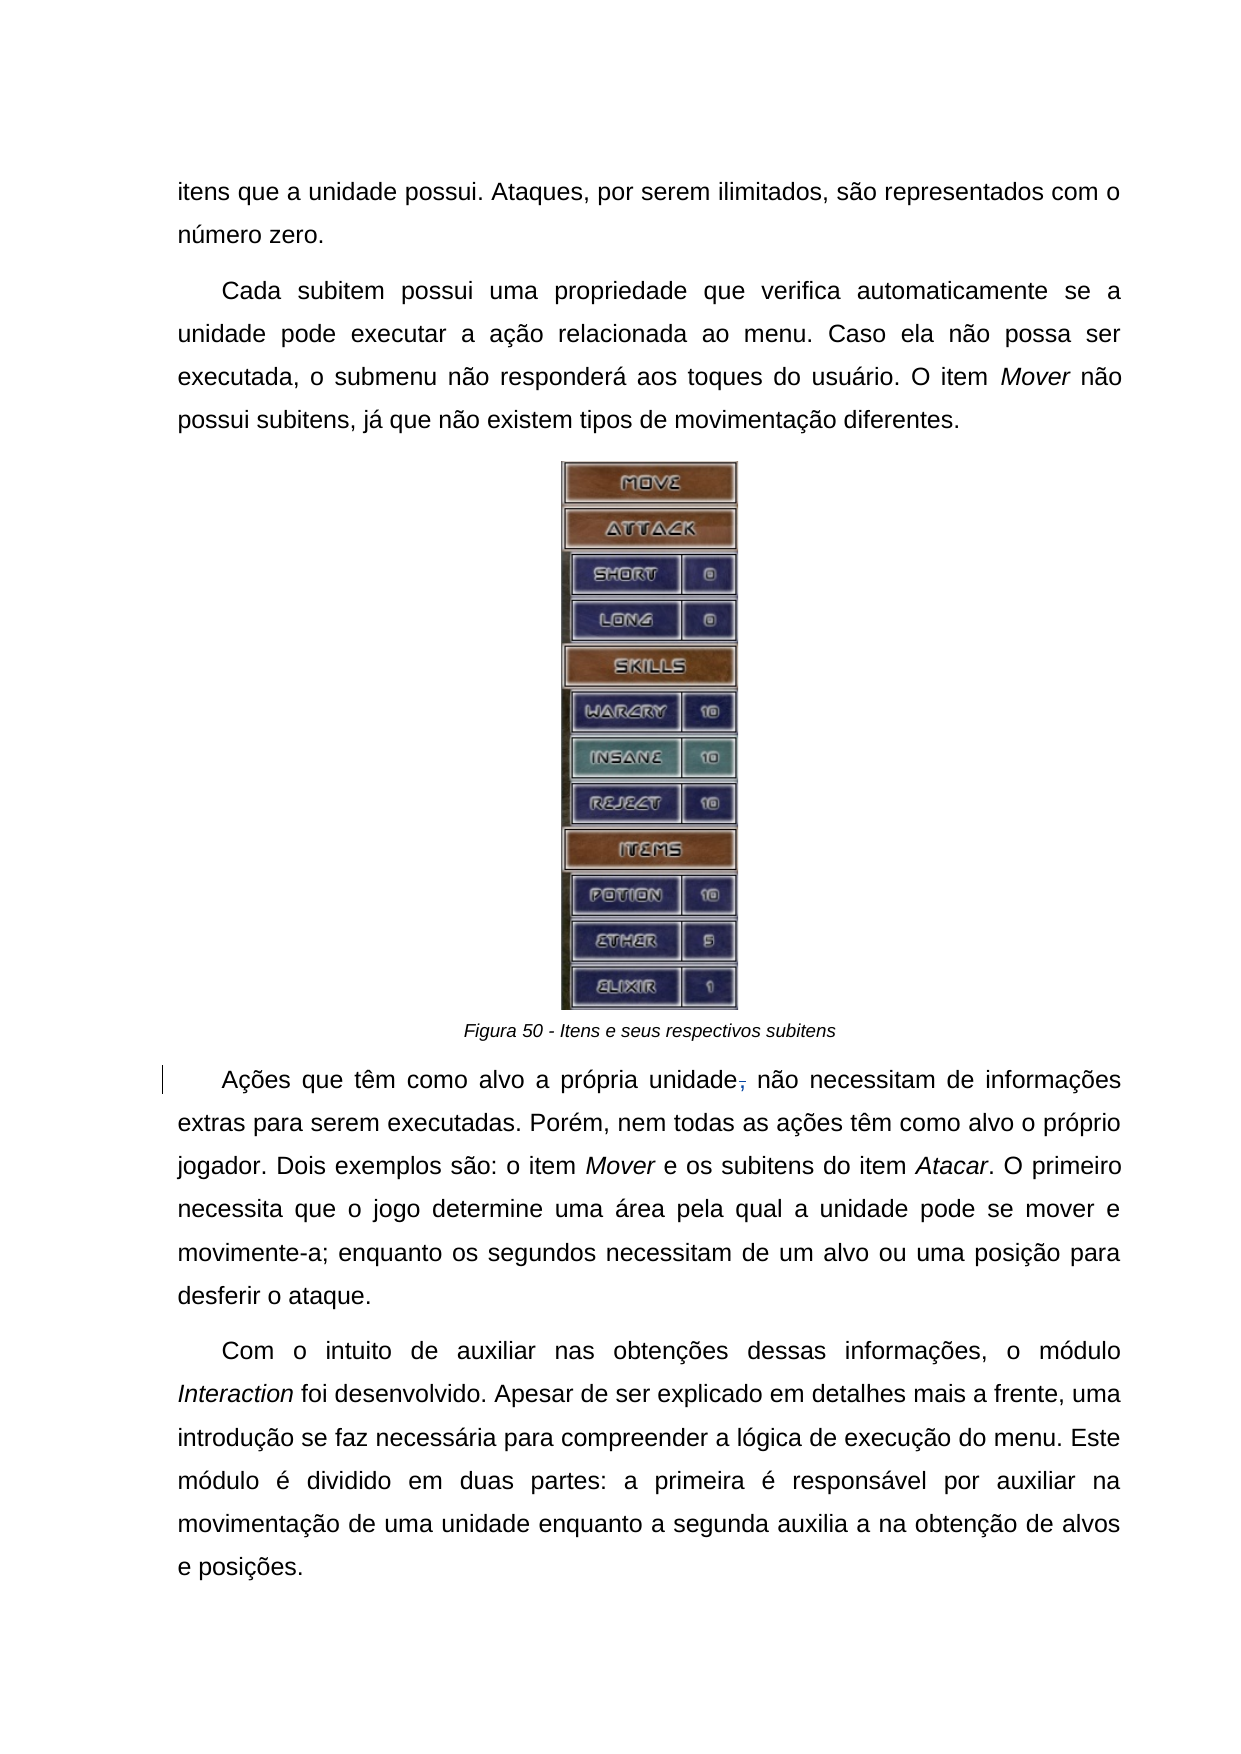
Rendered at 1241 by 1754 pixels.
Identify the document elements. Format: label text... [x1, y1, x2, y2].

text Cada subitem possui uma propriedade que verifica automaticamente se a unidade pode executar a ação relacionada ao menu. Caso ela não possa ser executada, o submenu não responderá aos toques do usuário. O item Mover não possui subitens, já que não existem tipos de movimentação diferentes. [177, 276, 1122, 434]
picture [561, 461, 739, 1010]
text Com o intuito de auxiliar nas obtenções dessas informações, o módulo Interaction foi desenvolvido. Apesar de ser explicado em detalhes mais a frente, uma introdução se faz necessária para compreender a lógica de execução do menu. Este módulo é dividido em duas partes: a primeira é responsável por auxiliar na movimentação de uma unidade enquanto a segunda auxilia a na obtenção de alvos e posições. [177, 1336, 1122, 1581]
text Ações que têm como alvo a própria unidade não necessitam de informações extras para serem executadas. Porém, nem todas as ações têm como alvo o próprio jogador. Dois exemplos são: o item Mover e os subitens do item Atacar. O primeiro necessita que o jogo determine uma área pela qual a unidade pode se mover e movimente-a; enquanto os segundos necessitam de um alvo ou uma posição para desferir o ataque. [177, 1065, 1122, 1309]
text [177, 177, 1122, 249]
